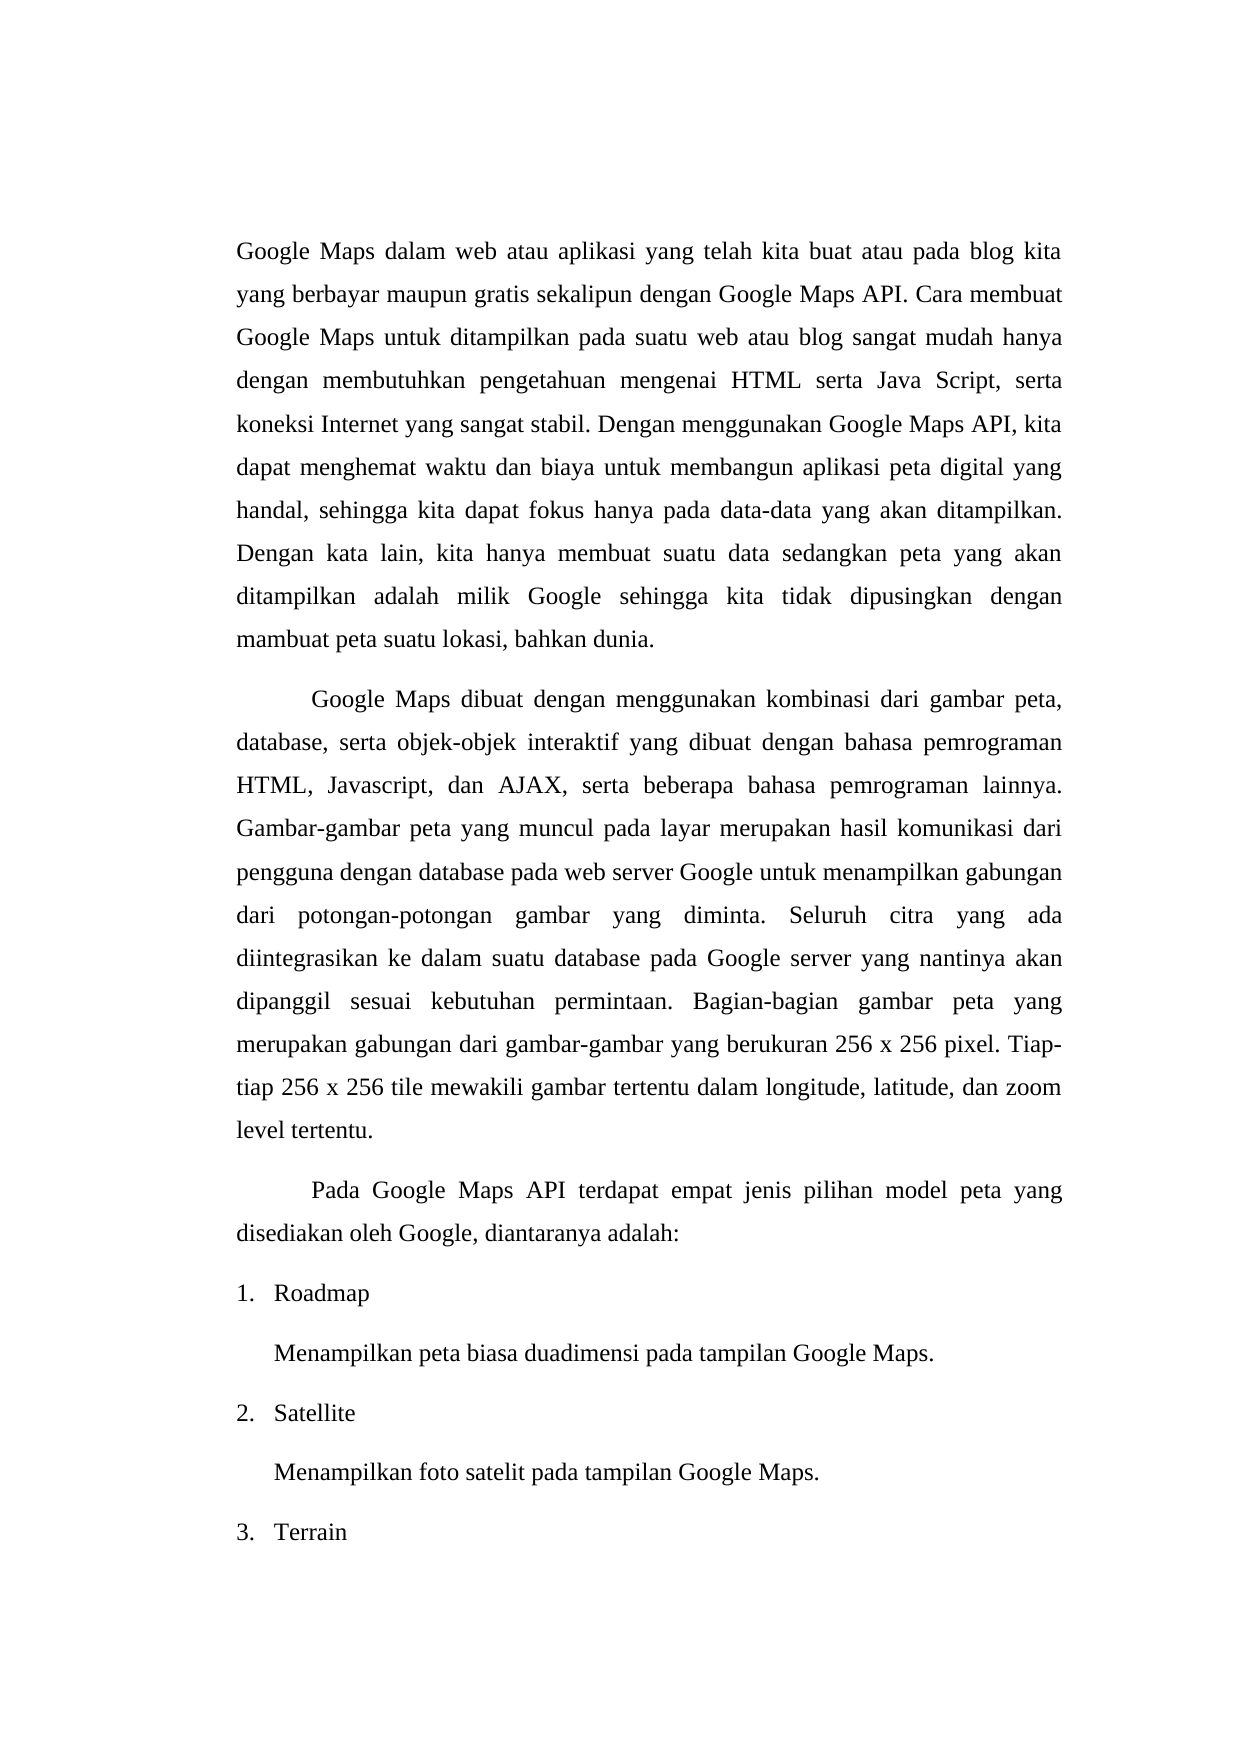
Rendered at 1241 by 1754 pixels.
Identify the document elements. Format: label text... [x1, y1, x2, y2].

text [236, 236, 1063, 653]
text Pada Google Maps API terdapat empat jenis pilihan model peta yang disediakan oleh Google, diantaranya adalah: [236, 1175, 1063, 1247]
text Google Maps dibuat dengan menggunakan kombinasi dari gambar peta, database, serta objek-objek interaktif yang dibuat dengan bahasa pemrograman HTML, Javascript, dan AJAX, serta beberapa bahasa pemrograman lainnya. Gambar-gambar peta yang muncul pada layar merupakan hasil komunikasi dari pengguna dengan database pada web server Google untuk menampilkan gabungan dari potongan-potongan gambar yang diminta. Seluruh citra yang ada diintegrasikan ke dalam suatu database pada Google server yang nantinya akan dipanggil sesuai kebutuhan permintaan. Bagian-bagian gambar peta yang merupakan gabungan dari gambar-gambar yang berukuran 256 x 256 pixel. Tiap-tiap 256 x 256 tile mewakili gambar tertentu dalam longitude, latitude, dan zoom level tertentu. [236, 684, 1063, 1144]
list Terrain [236, 1517, 1063, 1546]
text Menampilkan foto satelit pada tampilan Google Maps. [236, 1457, 1063, 1486]
text Menampilkan peta biasa duadimensi pada tampilan Google Maps. [236, 1338, 1063, 1367]
list Roadmap [236, 1278, 1063, 1307]
list Satellite [236, 1398, 1063, 1426]
